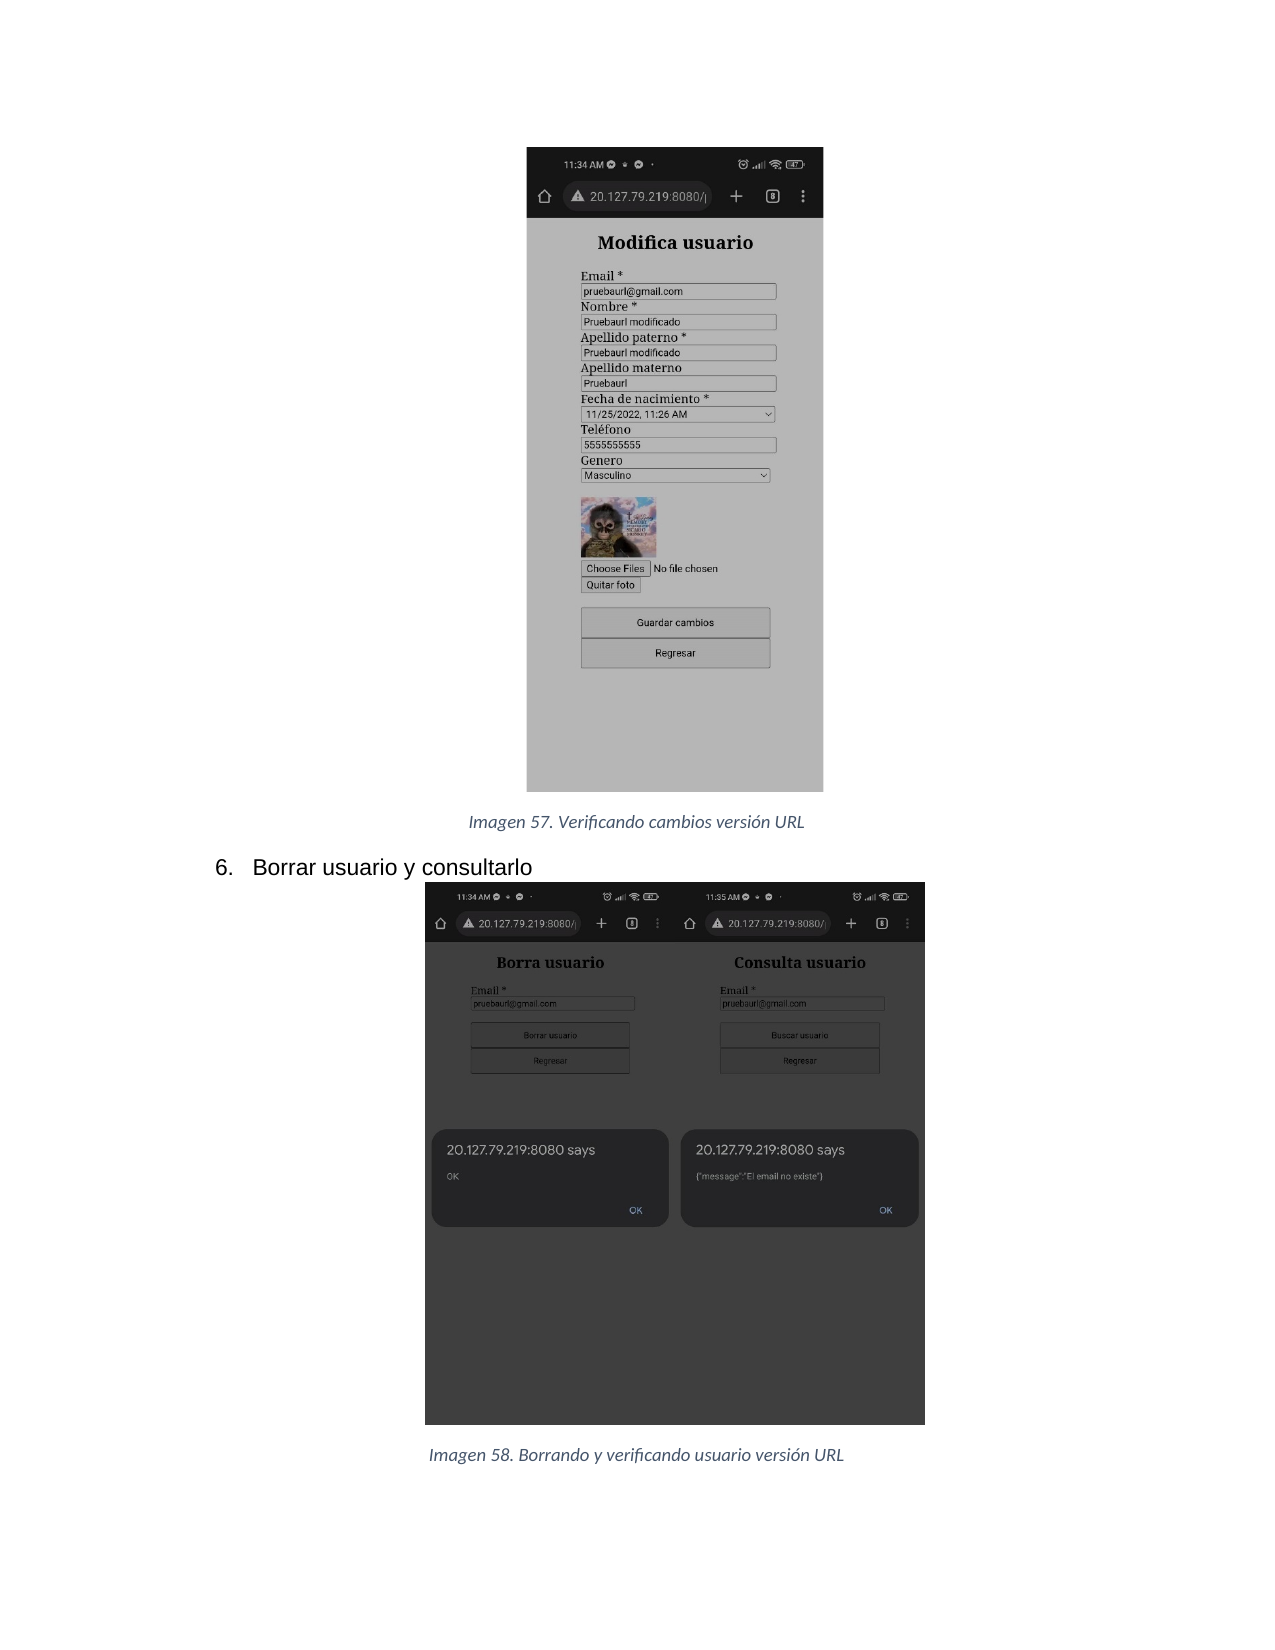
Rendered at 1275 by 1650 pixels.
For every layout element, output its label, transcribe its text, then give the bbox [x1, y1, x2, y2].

picture [526, 147, 824, 792]
list Borrar usuario y consultarlo [215, 854, 1098, 880]
picture [425, 882, 925, 1425]
